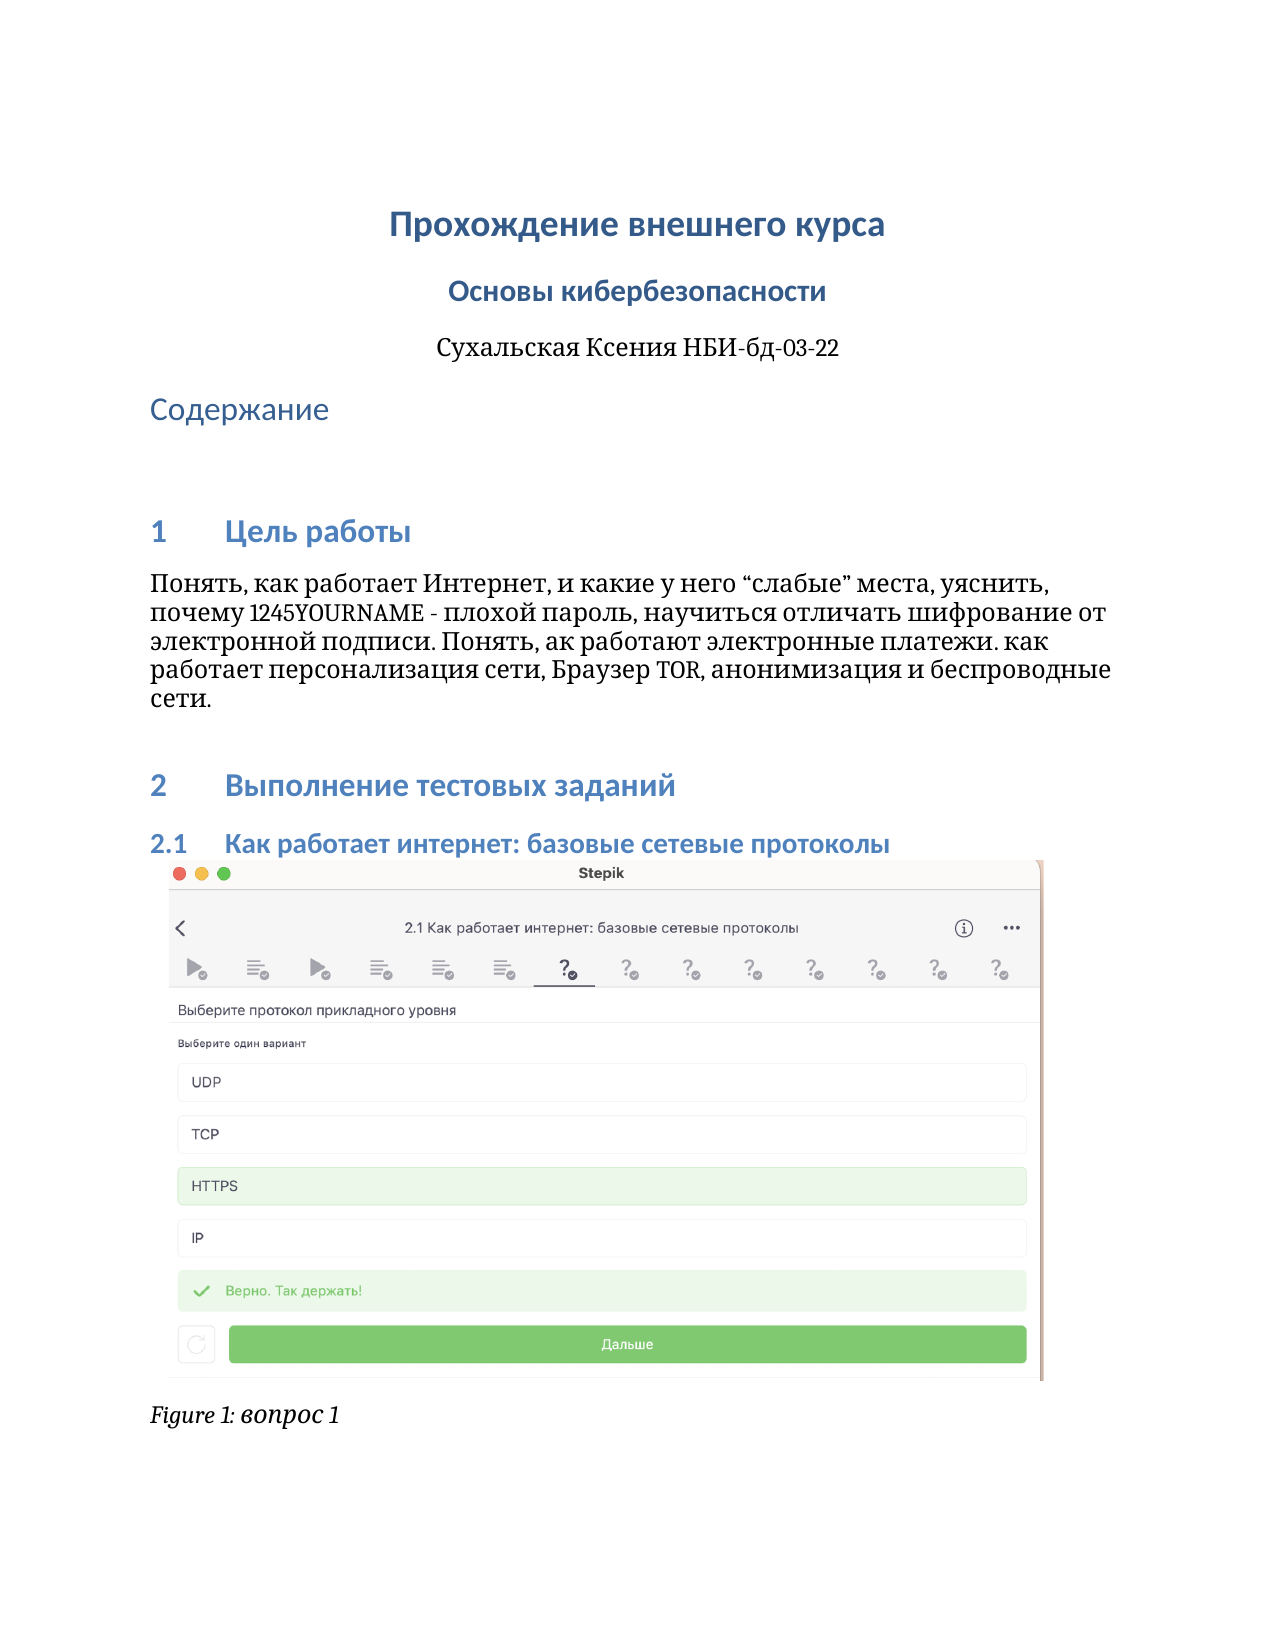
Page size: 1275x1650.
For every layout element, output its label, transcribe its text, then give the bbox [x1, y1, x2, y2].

subtitle 2.1 Как работает интернет: базовые сетевые протоколы [150, 825, 1125, 861]
text Сухальская Ксения НБИ-бд-03-22 [150, 334, 1125, 363]
text Понять, как работает Интернет, и какие у него “слабые” места, уяснить, почему 1245YOURNAME - плохой пароль, научиться отличать шифрование от электронной подписи. Понять, ак работают электронные платежи. как работает персонализация сети, Браузер TOR, анонимизация и беспроводные сети. [150, 570, 1125, 714]
subtitle Основы кибербезопасности [150, 271, 1125, 309]
text Figure 1: вопрос 1 [150, 1401, 1125, 1430]
title Прохождение внешнего курса [150, 200, 1125, 246]
subtitle 1 Цель работы [150, 510, 1125, 551]
subtitle 2 Выполнение тестовых заданий [150, 764, 1125, 804]
picture [168, 860, 1044, 1381]
